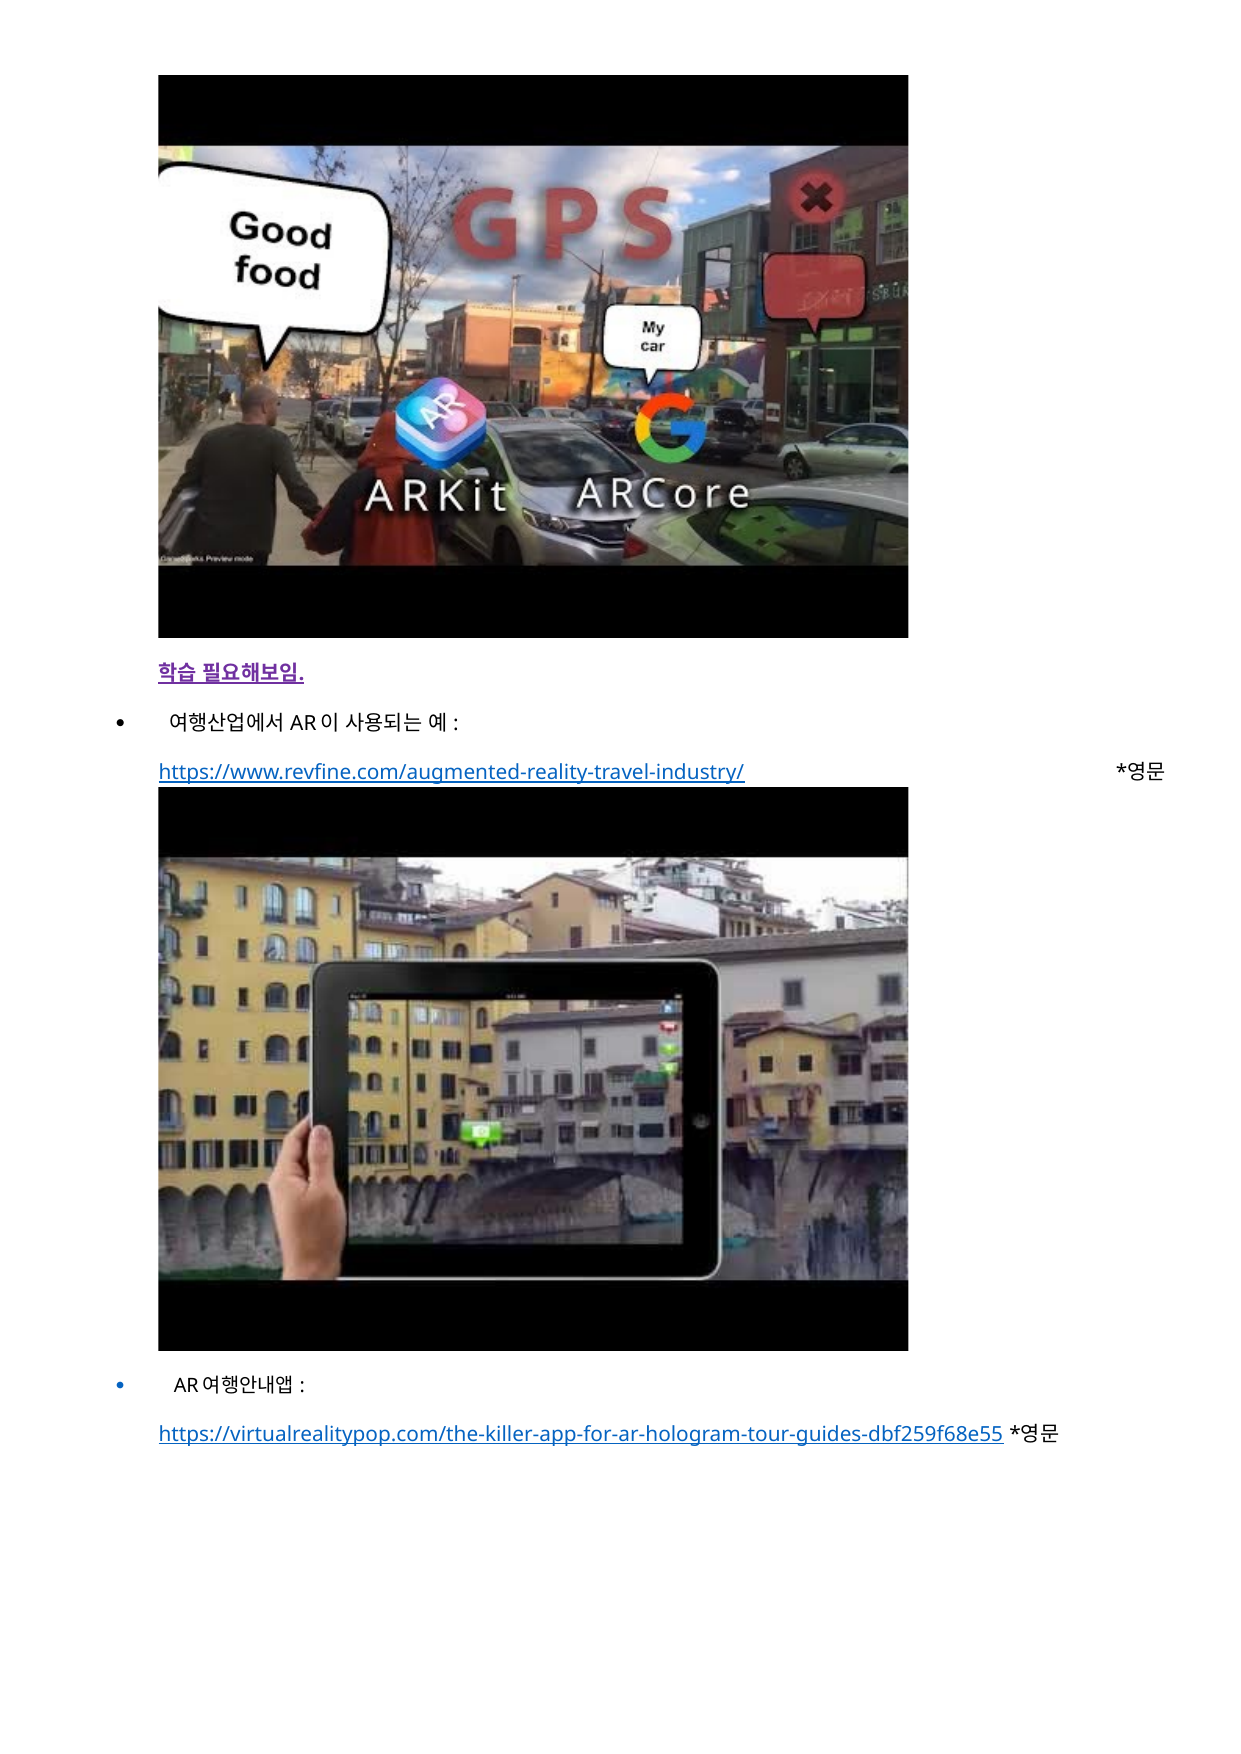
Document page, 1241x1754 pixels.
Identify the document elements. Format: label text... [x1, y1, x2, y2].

list 여행산업에서 AR이 사용되는 예 : [117, 706, 1165, 736]
text https://virtualrealitypop.com/the-killer-app-for-ar-hologram-tour-guides-dbf259f68e55 *영문 [158, 1417, 1165, 1447]
list AR여행안내앱 : [117, 1369, 1165, 1398]
picture [158, 75, 909, 638]
text 학습 필요해보임. [158, 656, 1165, 687]
picture [158, 787, 909, 1351]
